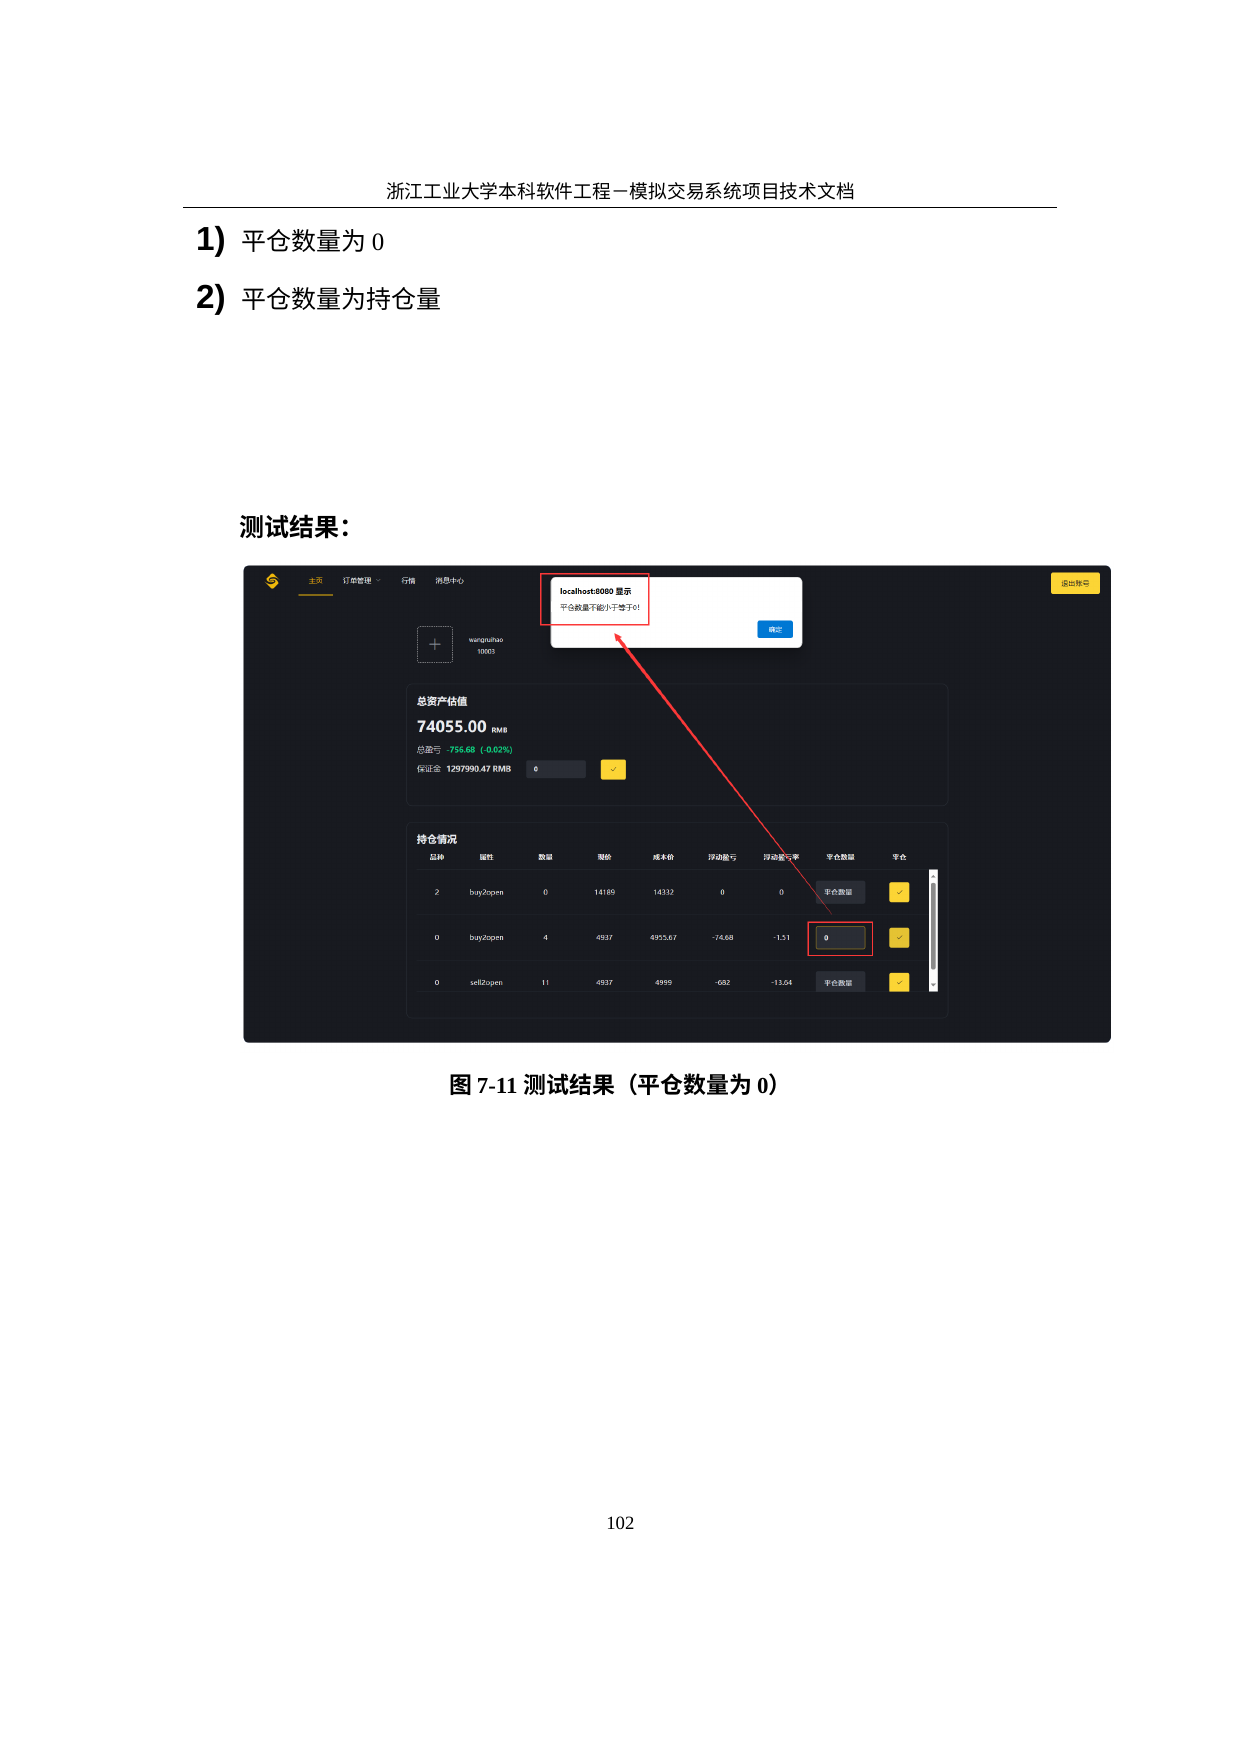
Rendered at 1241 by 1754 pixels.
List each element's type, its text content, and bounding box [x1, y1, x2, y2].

list 平仓数量为0 [196, 219, 1057, 257]
text 测试结果： [196, 507, 1057, 543]
list 平仓数量为持仓量 [196, 277, 1057, 315]
picture [239, 561, 1114, 1053]
text 图7-11 测试结果（平仓数量为0） [183, 1067, 1057, 1101]
